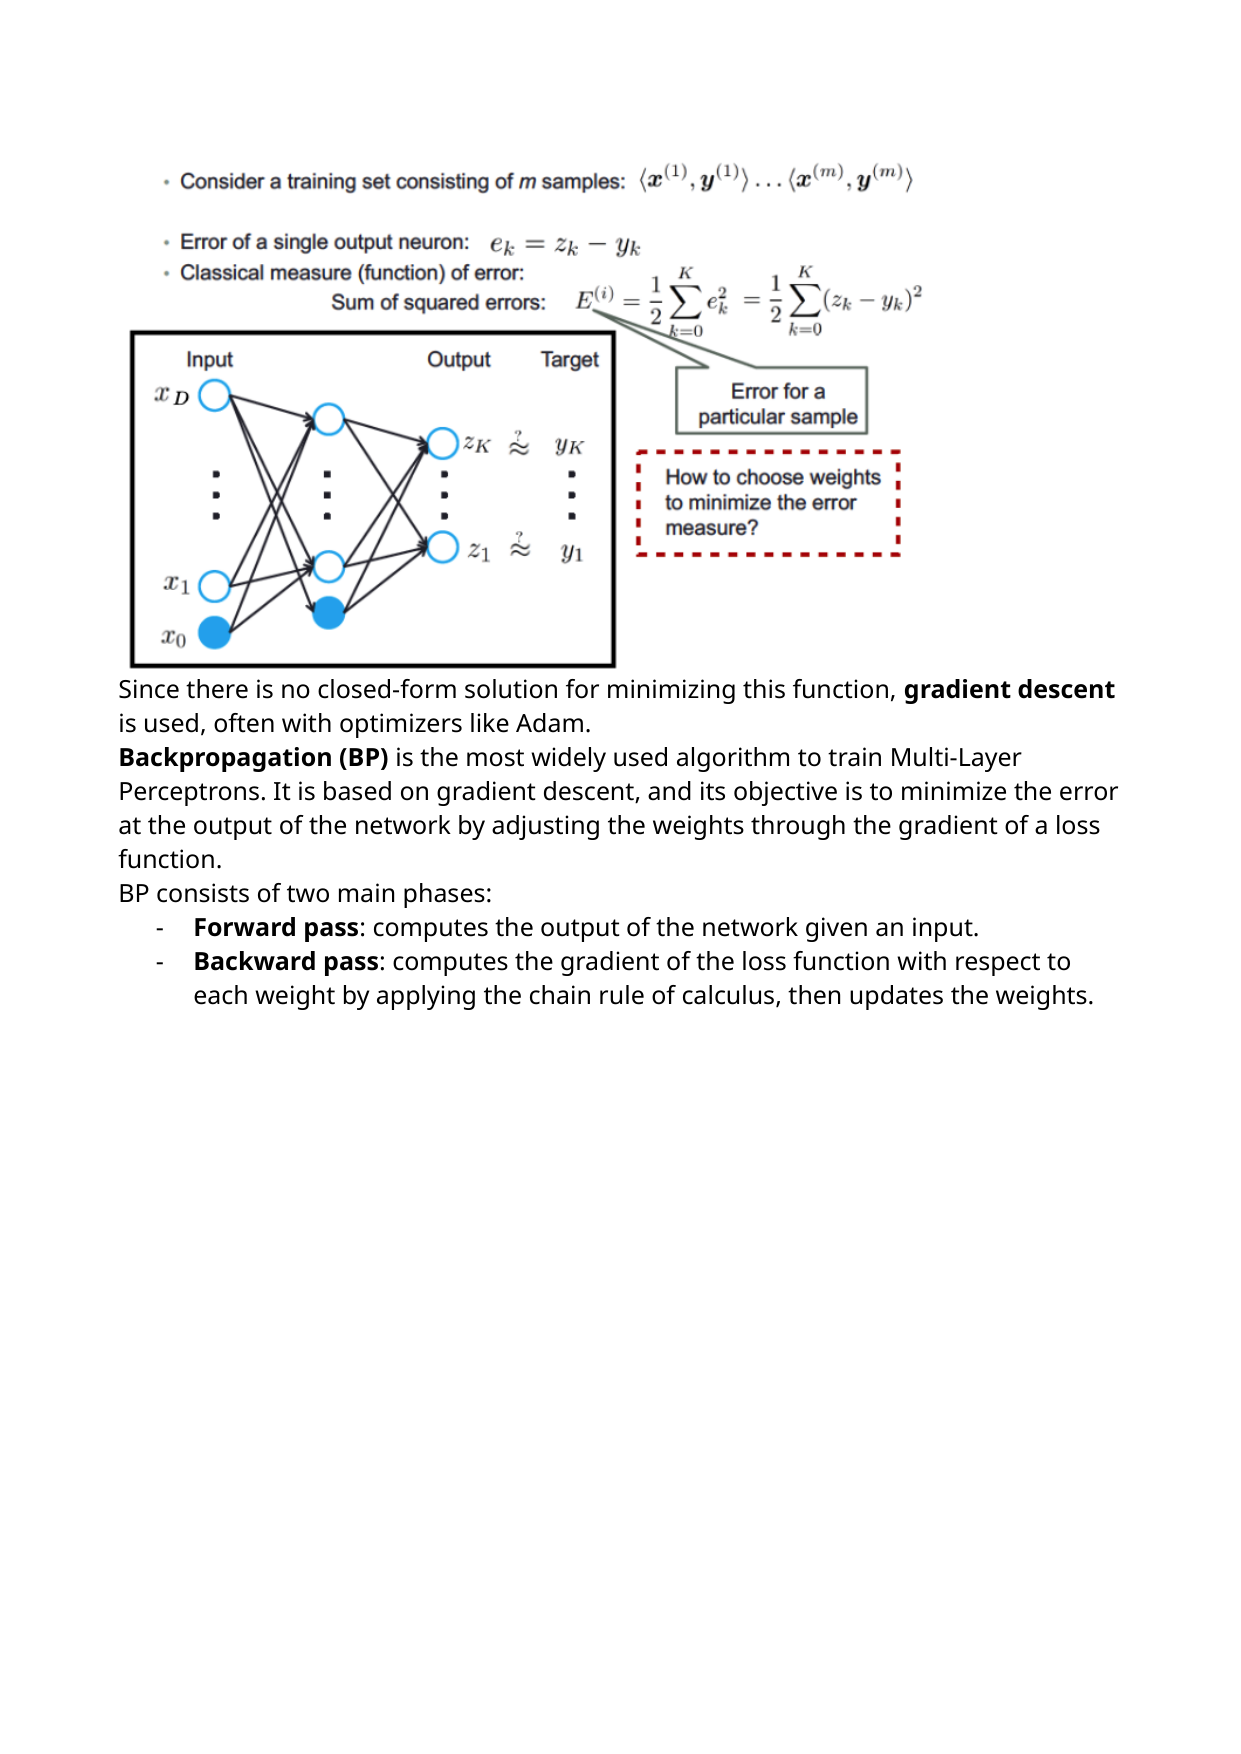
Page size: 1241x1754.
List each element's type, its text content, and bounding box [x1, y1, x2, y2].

text BP consists of two main phases: [118, 876, 1122, 910]
text Since there is no closed-form solution for minimizing this function, gradient descent is used, often with optimizers like Adam. [118, 671, 1122, 739]
list Forward pass: computes the output of the network given an input. [156, 910, 1122, 944]
text Backpropagation (BP) is the most widely used algorithm to train Multi-Layer Perceptrons. It is based on gradient descent, and its objective is to minimize the error at the output of the network by adjusting the weights through the gradient of a loss function. [118, 739, 1122, 876]
picture [118, 147, 963, 672]
list Backward pass: computes the gradient of the loss function with respect to each weight by applying the chain rule of calculus, then updates the weights. [156, 944, 1122, 1012]
